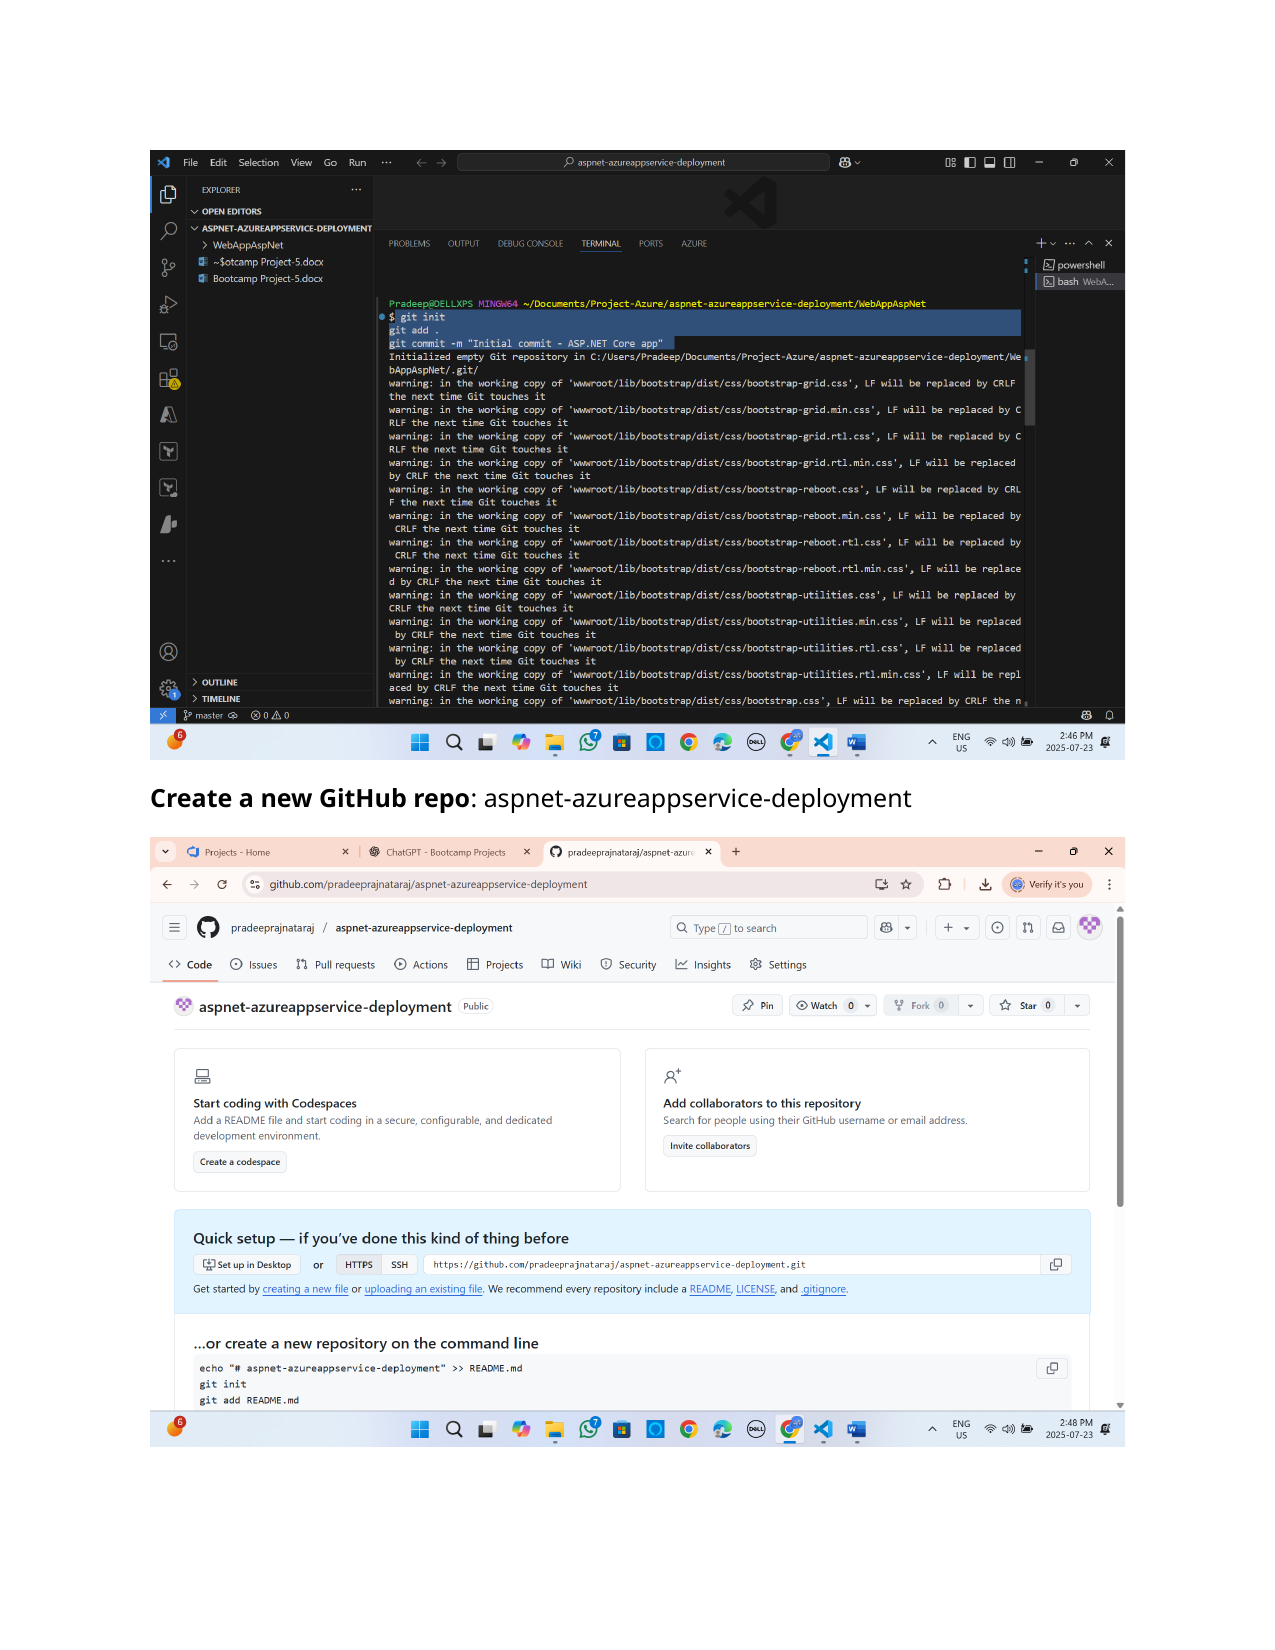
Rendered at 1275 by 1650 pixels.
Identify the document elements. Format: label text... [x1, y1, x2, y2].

picture [150, 150, 1125, 760]
text Create a new GitHub repo: aspnet-azureappservice-deployment [150, 781, 1125, 815]
picture [150, 837, 1125, 1447]
